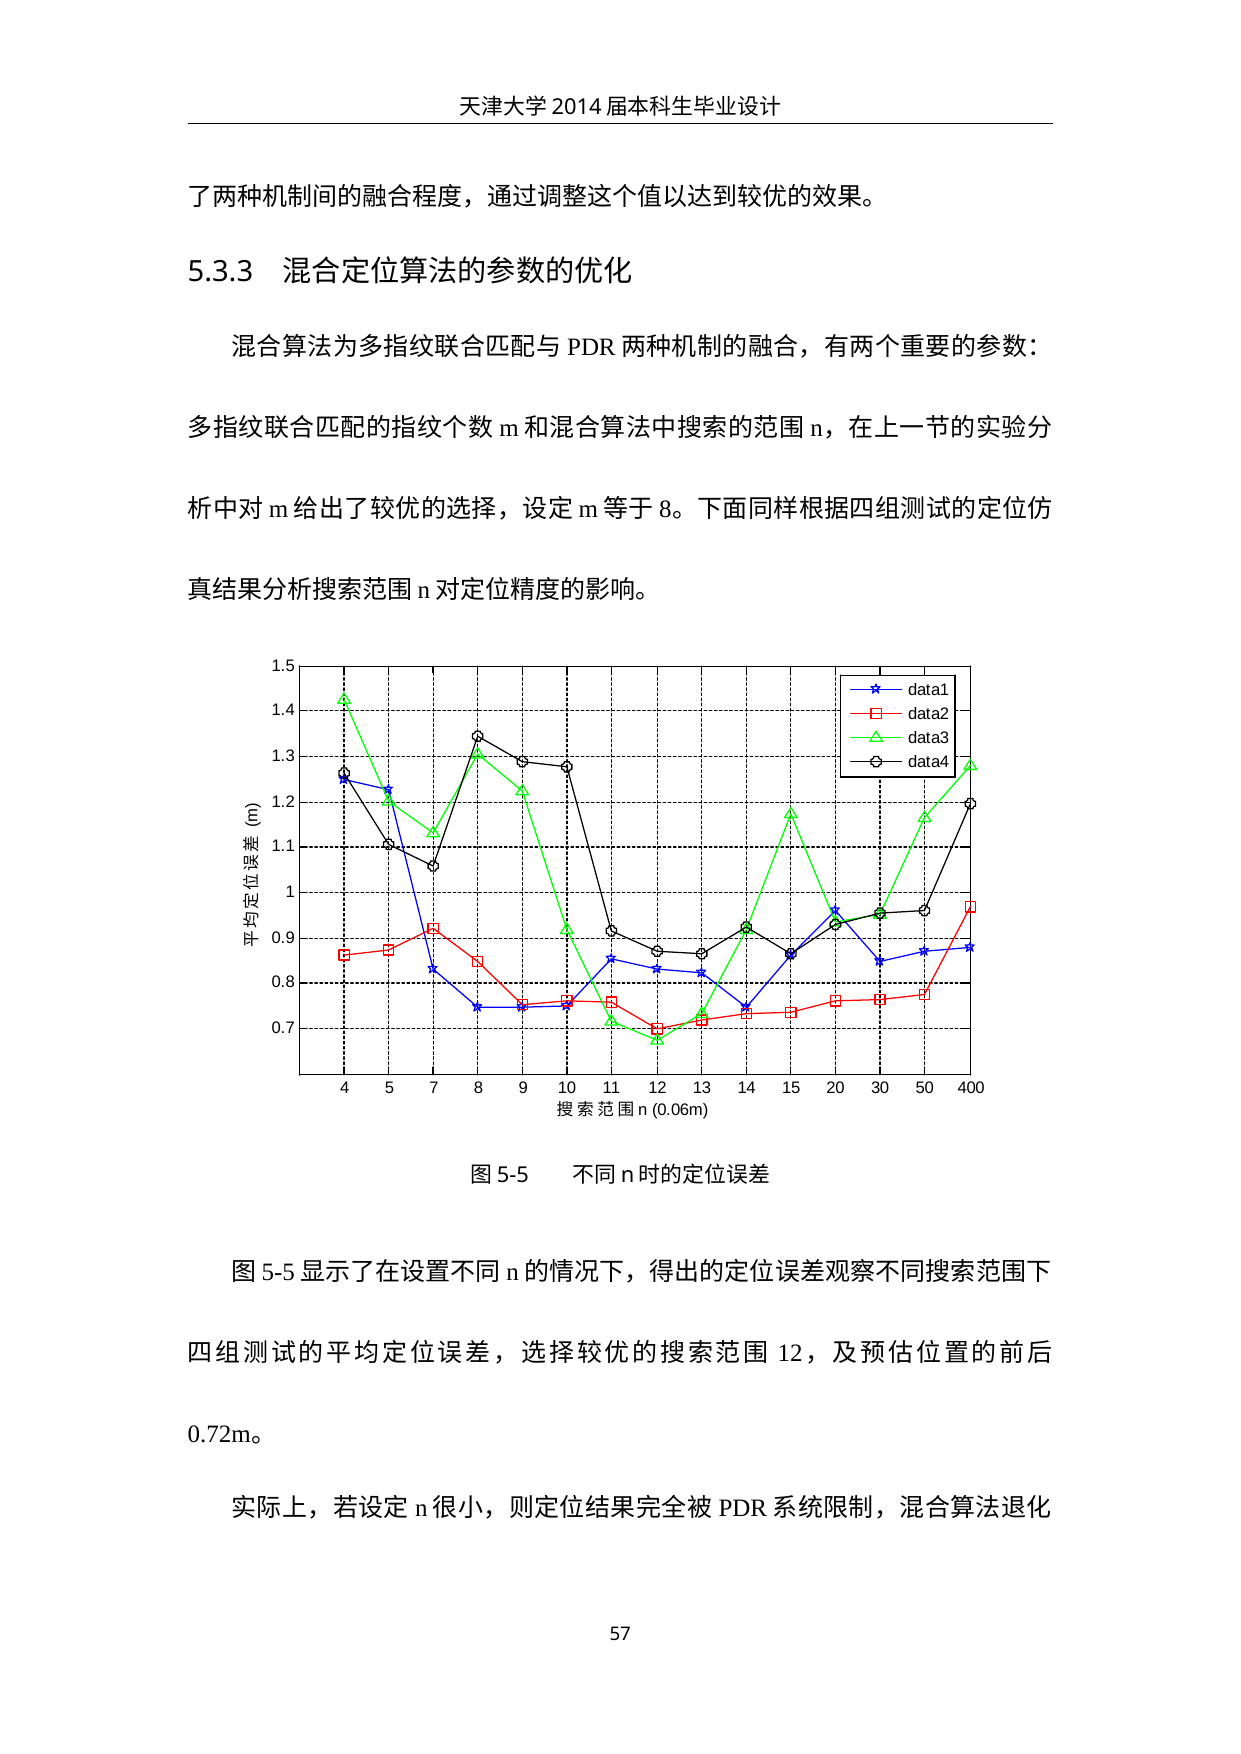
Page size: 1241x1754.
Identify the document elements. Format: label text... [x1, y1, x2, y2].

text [187, 162, 1053, 227]
text 5.3.3 混合定位算法的参数的优化 [187, 236, 1053, 301]
text 图5-5 不同n时的定位误差 [187, 1157, 1053, 1189]
text 图5-5显示了在设置不同n的情况下，得出的定位误差观察不同搜索范围下四组测试的平均定位误差，选择较优的搜索范围12，及预估位置的前后0.72m。 [187, 1237, 1053, 1464]
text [187, 1473, 1053, 1538]
text 混合算法为多指纹联合匹配与PDR两种机制的融合，有两个重要的参数：多指纹联合匹配的指纹个数m和混合算法中搜索的范围n，在上一节的实验分析中对m给出了较优的选择，设定m等于8。下面同样根据四组测试的定位仿真结果分析搜索范围n对定位精度的影响。 [187, 312, 1053, 620]
